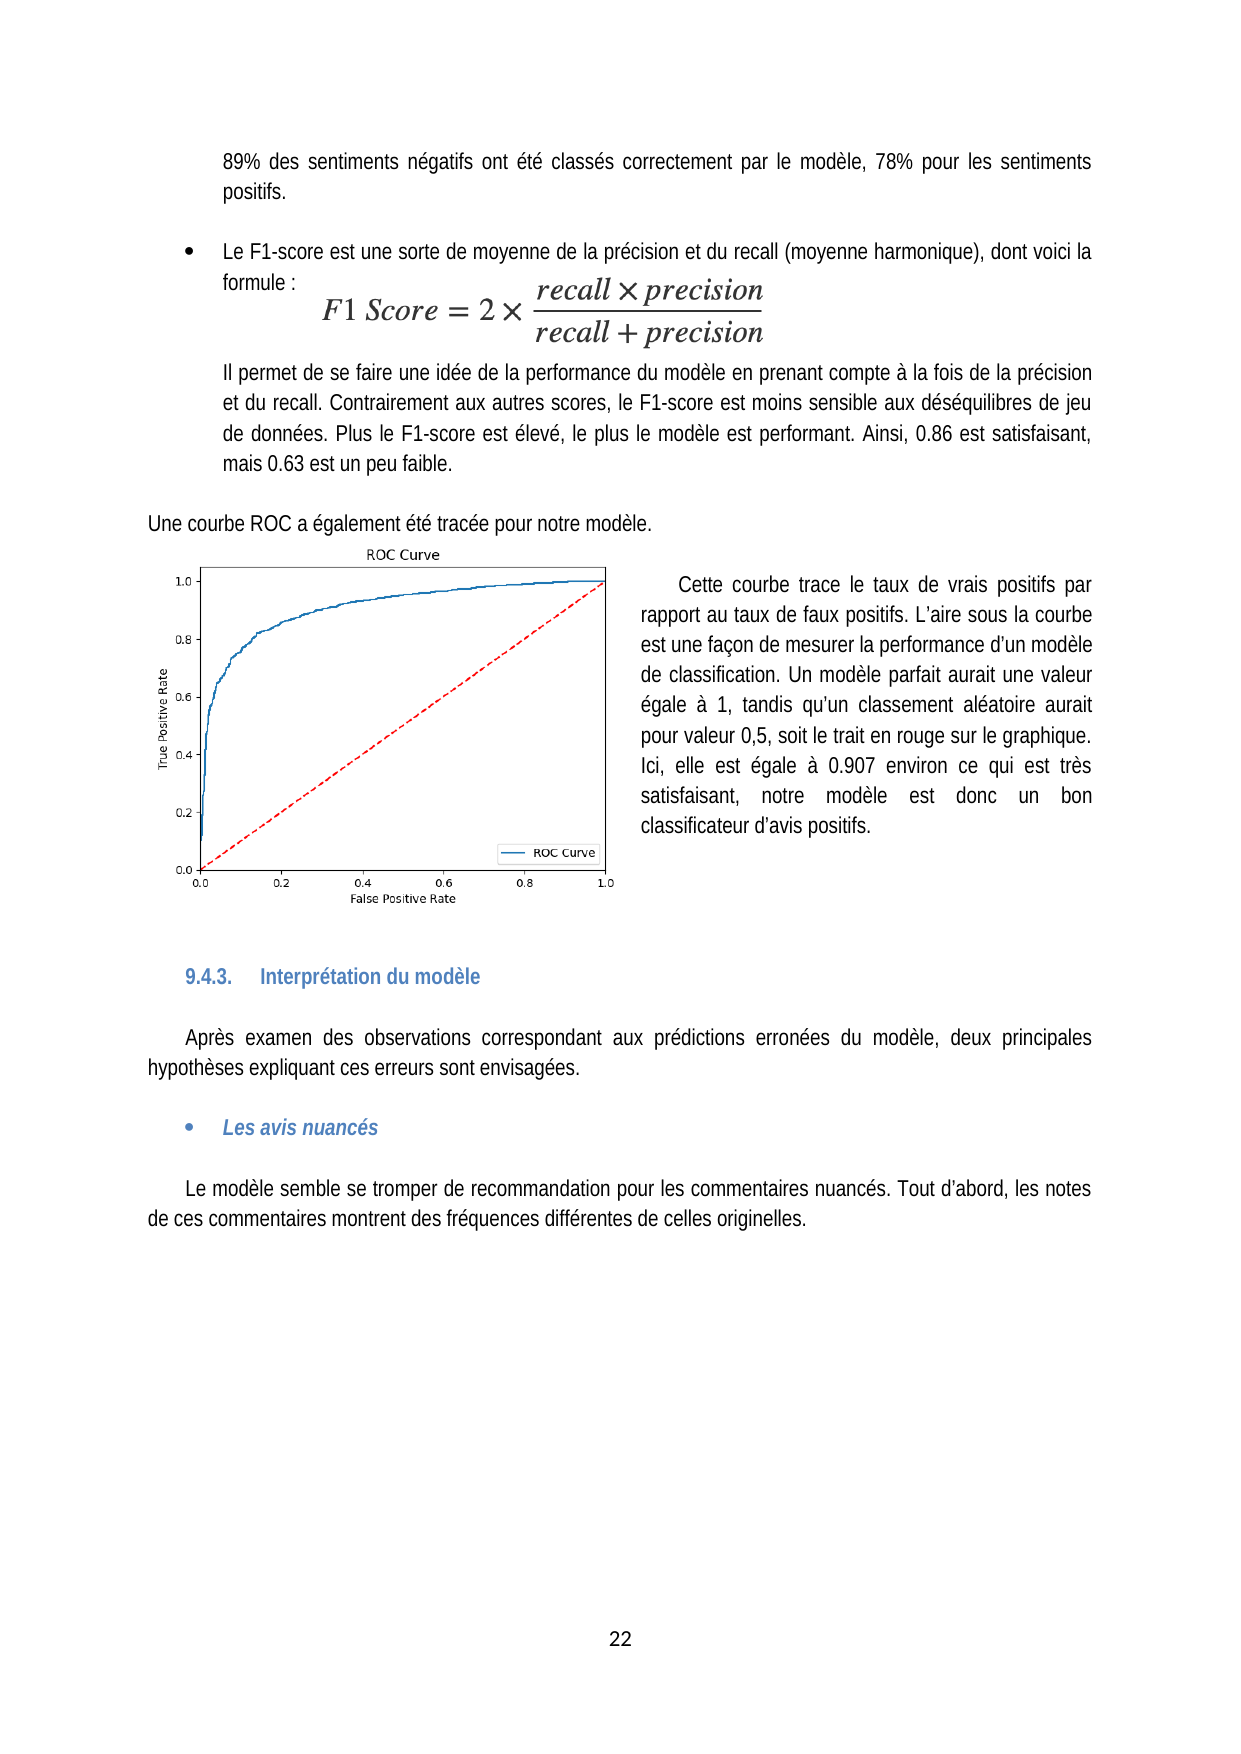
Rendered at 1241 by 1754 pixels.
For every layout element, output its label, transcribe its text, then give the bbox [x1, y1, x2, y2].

subtitle Interprétation du modèle [185, 873, 1093, 899]
text Après examen des observations correspondant aux prédictions erronées du modèle, deux principales hypothèses expliquant ces erreurs sont envisagées. [148, 933, 1093, 989]
text Le modèle semble se tromper de recommandation pour les commentaires nuancés. Tout d’abord, les notes de ces commentaires montrent des fréquences différentes de celles originelles. [148, 1084, 1093, 1141]
list Le F1-score est une sorte de moyenne de la précision et du recall (moyenne harmonique), dont voici la formule : [185, 148, 1093, 204]
picture [318, 179, 768, 258]
text Cette courbe trace le taux de vrais positifs par rapport au taux de faux positifs. L’aire sous la courbe est une façon de mesurer la performance d’un modèle de classification. Un modèle parfait aurait une valeur égale à 1, tandis qu’un classement aléatoire aurait pour valeur 0,5, soit le trait en rouge sur le graphique. Ici, elle est égale à 0.907 environ ce qui est très satisfaisant, notre modèle est donc un bon classificateur d’avis positifs. [622, 480, 1093, 748]
text Une courbe ROC a également été tracée pour notre modèle. [148, 419, 1093, 446]
subtitle Les avis nuancés [185, 1024, 1093, 1050]
list Il permet de se faire une idée de la performance du modèle en prenant compte à la fois de la précision et du recall. Contrairement aux autres scores, le F1-score est moins sensible aux déséquilibres de jeu de données. Plus le F1-score est élevé, le plus le modèle est performant. Ainsi, 0.86 est satisfaisant, mais 0.63 est un peu faible. [223, 268, 1093, 385]
picture [150, 450, 622, 819]
